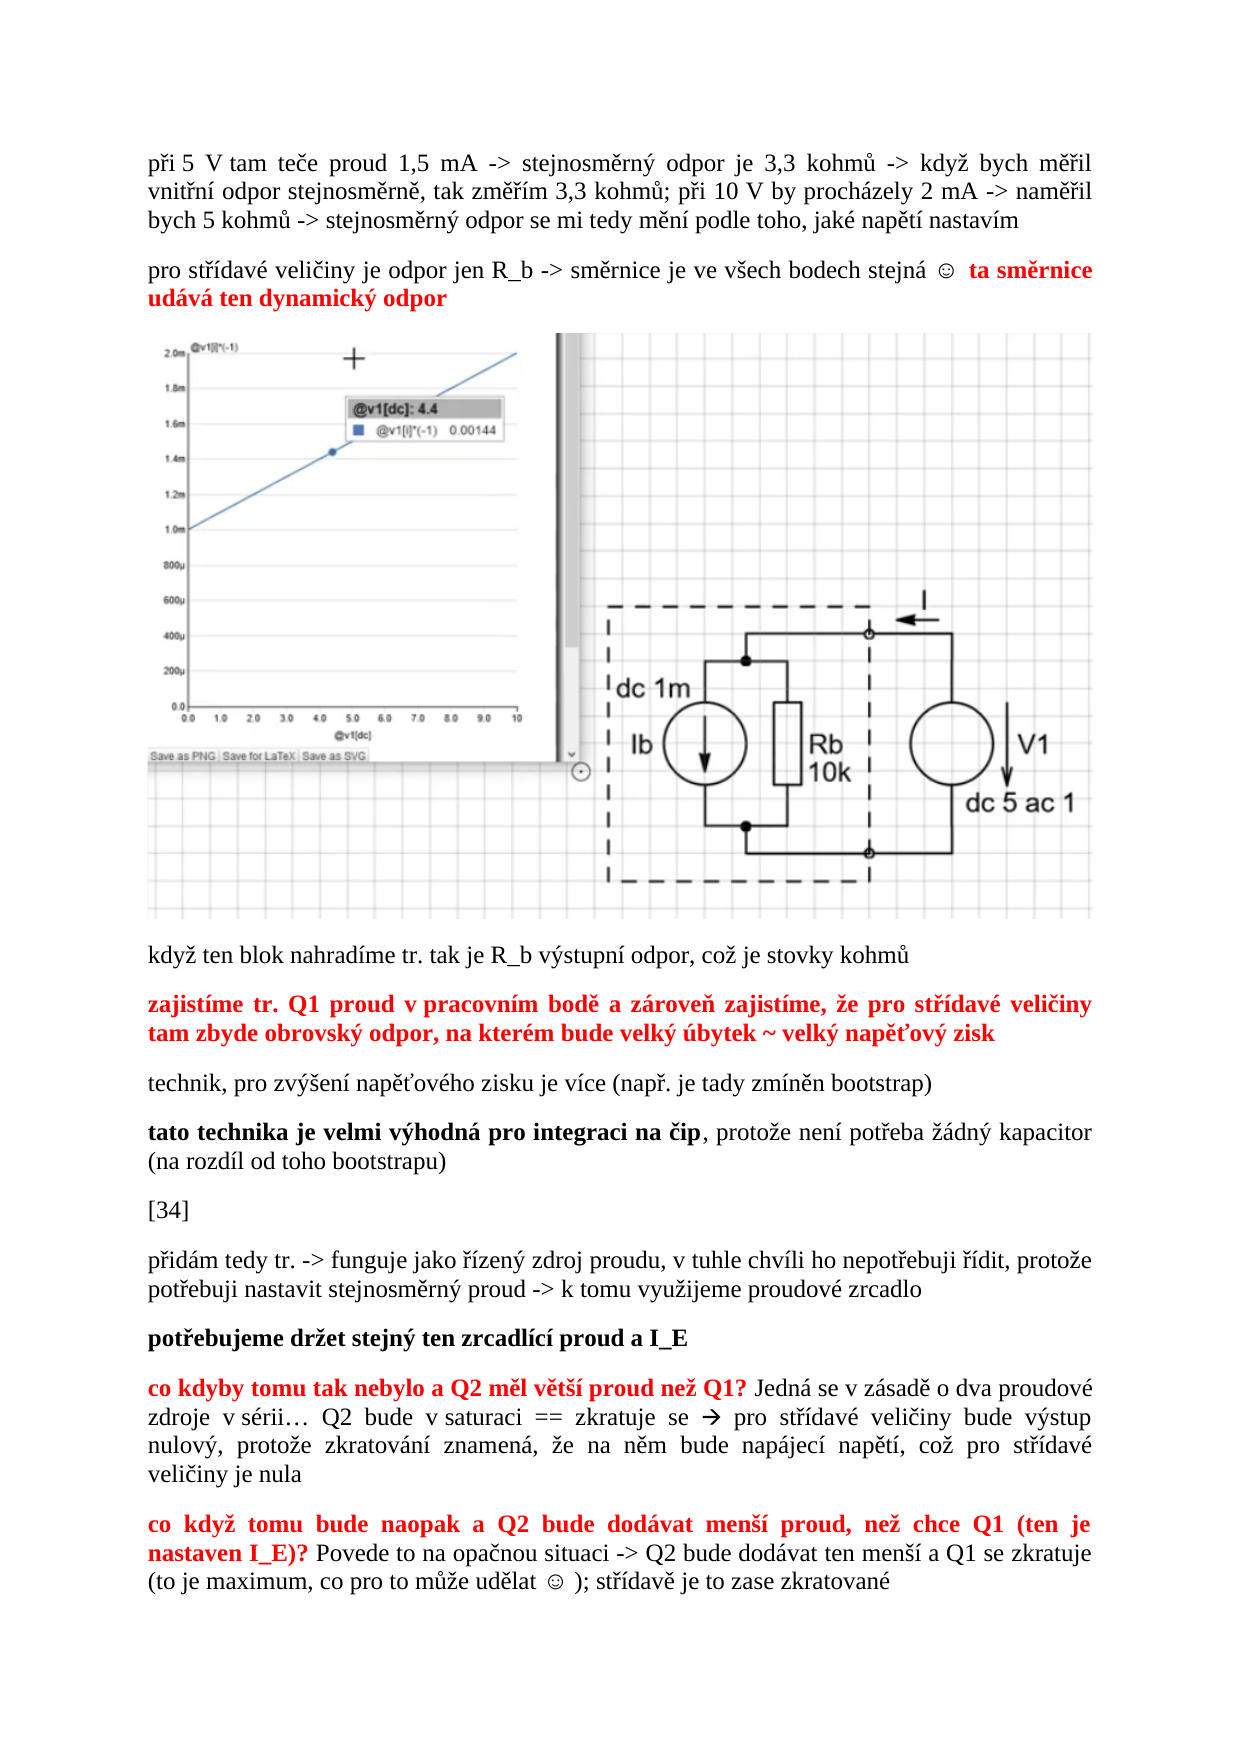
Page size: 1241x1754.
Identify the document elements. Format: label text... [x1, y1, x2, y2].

text technik, pro zvýšení napěťového zisku je více (např. je tady zmíněn bootstrap) [148, 1068, 1093, 1096]
text [34] [148, 1196, 1093, 1224]
text zajistíme tr. Q1 proud v pracovním bodě a zároveň zajistíme, že pro střídavé veličiny tam zbyde obrovský odpor, na kterém bude velký úbytek ~ velký napěťový zisk [148, 989, 1093, 1047]
text co kdyby tomu tak nebylo a Q2 měl větší proud než Q1? Jedná se v zásadě o dva proudové zdroje v sérii… Q2 bude v saturaci == zkratuje se 🡪 pro střídavé veličiny bude výstup nulový, protože zkratování znamená, že na něm bude napájecí napětí, což pro střídavé veličiny je nula [148, 1373, 1093, 1488]
text přidám tedy tr. -> funguje jako řízený zdroj proudu, v tuhle chvíli ho nepotřebuji řídit, protože potřebuji nastavit stejnosměrný proud -> k tomu využijeme proudové zrcadlo [148, 1245, 1093, 1303]
text při 5 V tam teče proud 1,5 mA -> stejnosměrný odpor je 3,3 kohmů -> když bych měřil vnitřní odpor stejnosměrně, tak změřím 3,3 kohmů; při 10 V by procházely 2 mA -> naměřil bych 5 kohmů -> stejnosměrný odpor se mi tedy mění podle toho, jaké napětí nastavím [148, 148, 1093, 234]
text co když tomu bude naopak a Q2 bude dodávat menší proud, než chce Q1 (ten je nastaven I_E)? Povede to na opačnou situaci -> Q2 bude dodávat ten menší a Q1 se zkratuje (to je maximum, co pro to může udělat ☺ ); střídavě je to zase zkratované [148, 1509, 1093, 1595]
text pro střídavé veličiny je odpor jen R_b -> směrnice je ve všech bodech stejná ☺ ta směrnice udává ten dynamický odpor [148, 255, 1093, 312]
picture [147, 333, 1093, 919]
text když ten blok nahradíme tr. tak je R_b výstupní odpor, což je stovky kohmů [148, 940, 1093, 968]
text potřebujeme držet stejný ten zrcadlící proud a I_E [148, 1323, 1093, 1352]
text tato technika je velmi výhodná pro integraci na čip, protože není potřeba žádný kapacitor (na rozdíl od toho bootstrapu) [148, 1117, 1093, 1175]
